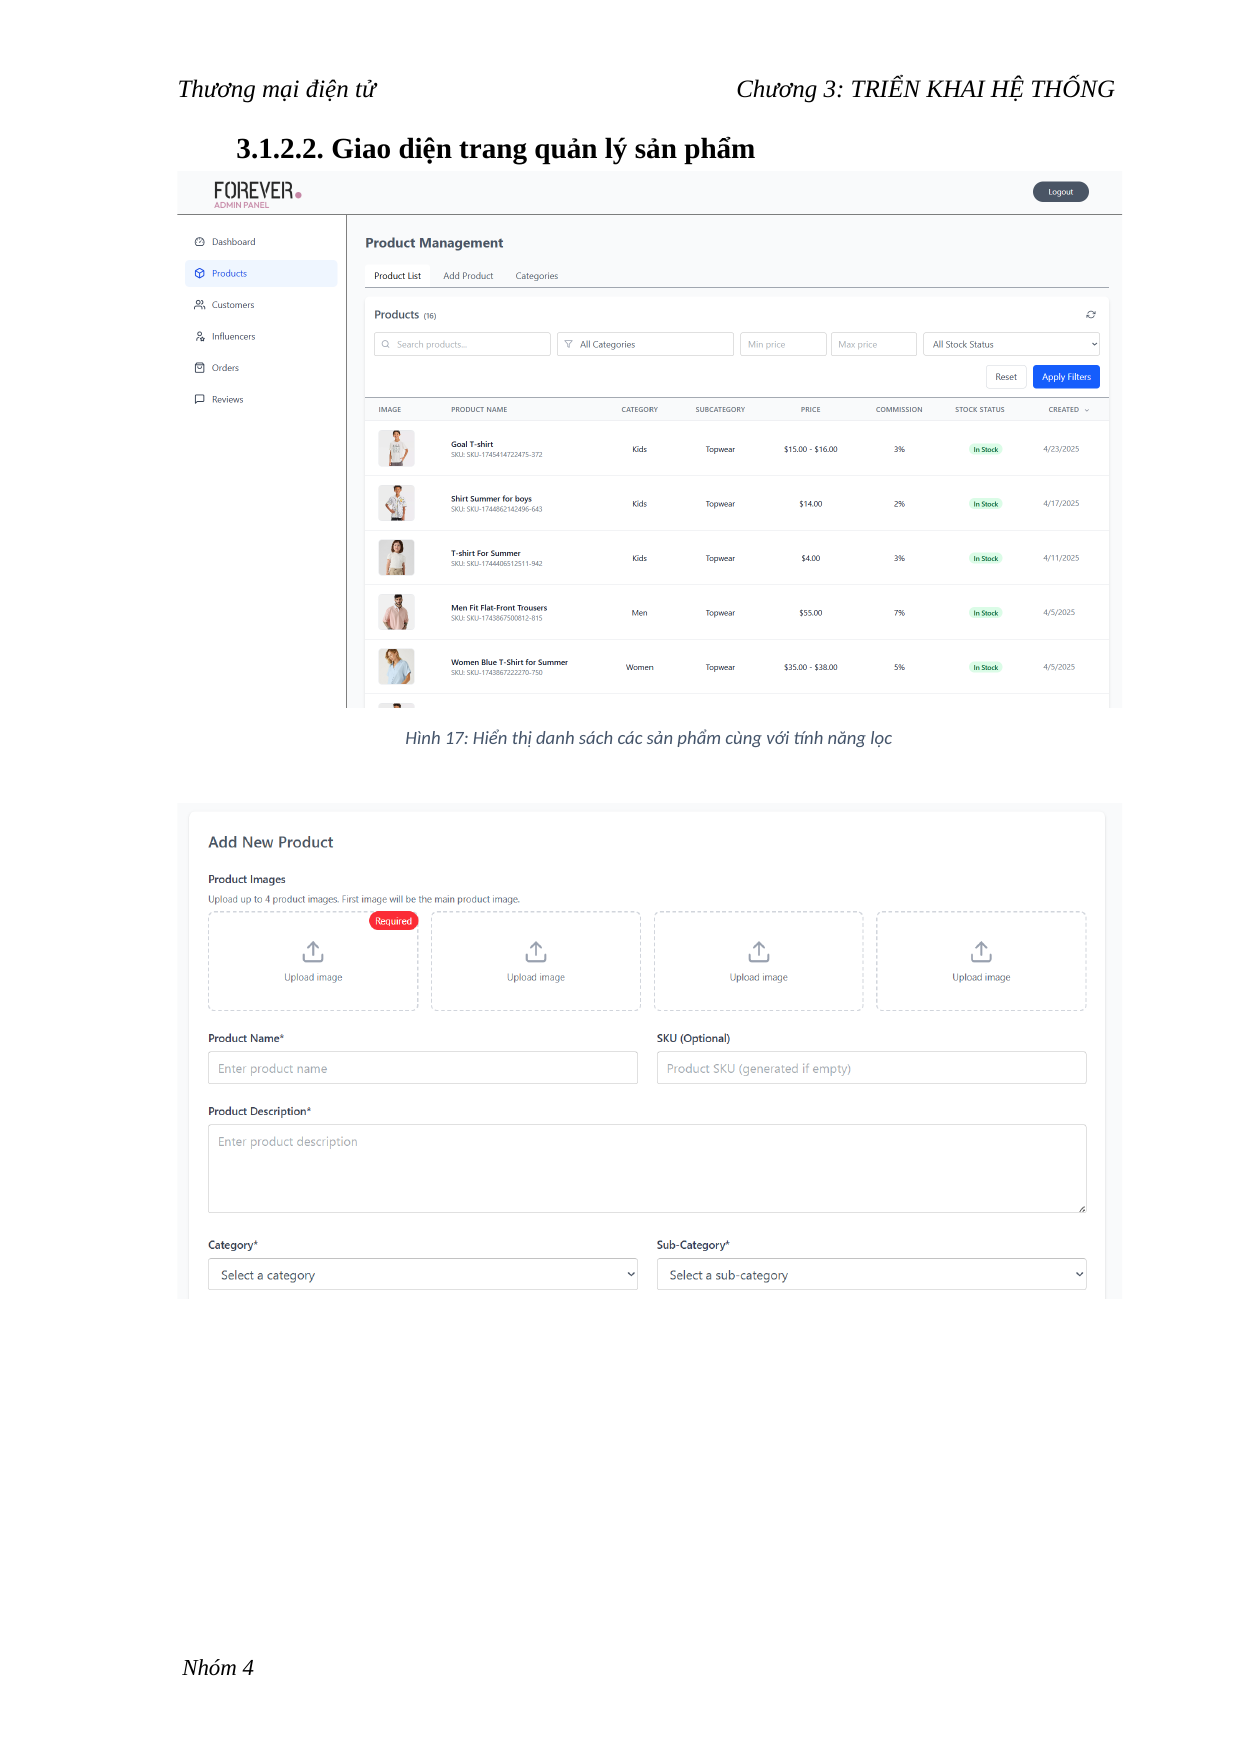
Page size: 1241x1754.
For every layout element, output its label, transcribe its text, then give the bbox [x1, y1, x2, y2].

picture [177, 171, 1123, 708]
subtitle Giao diện trang quản lý sản phẩm [236, 131, 1122, 165]
text Hình 17: Hiển thị danh sách các sản phẩm cùng với tính năng lọc [177, 726, 1122, 749]
picture [177, 803, 1123, 1299]
